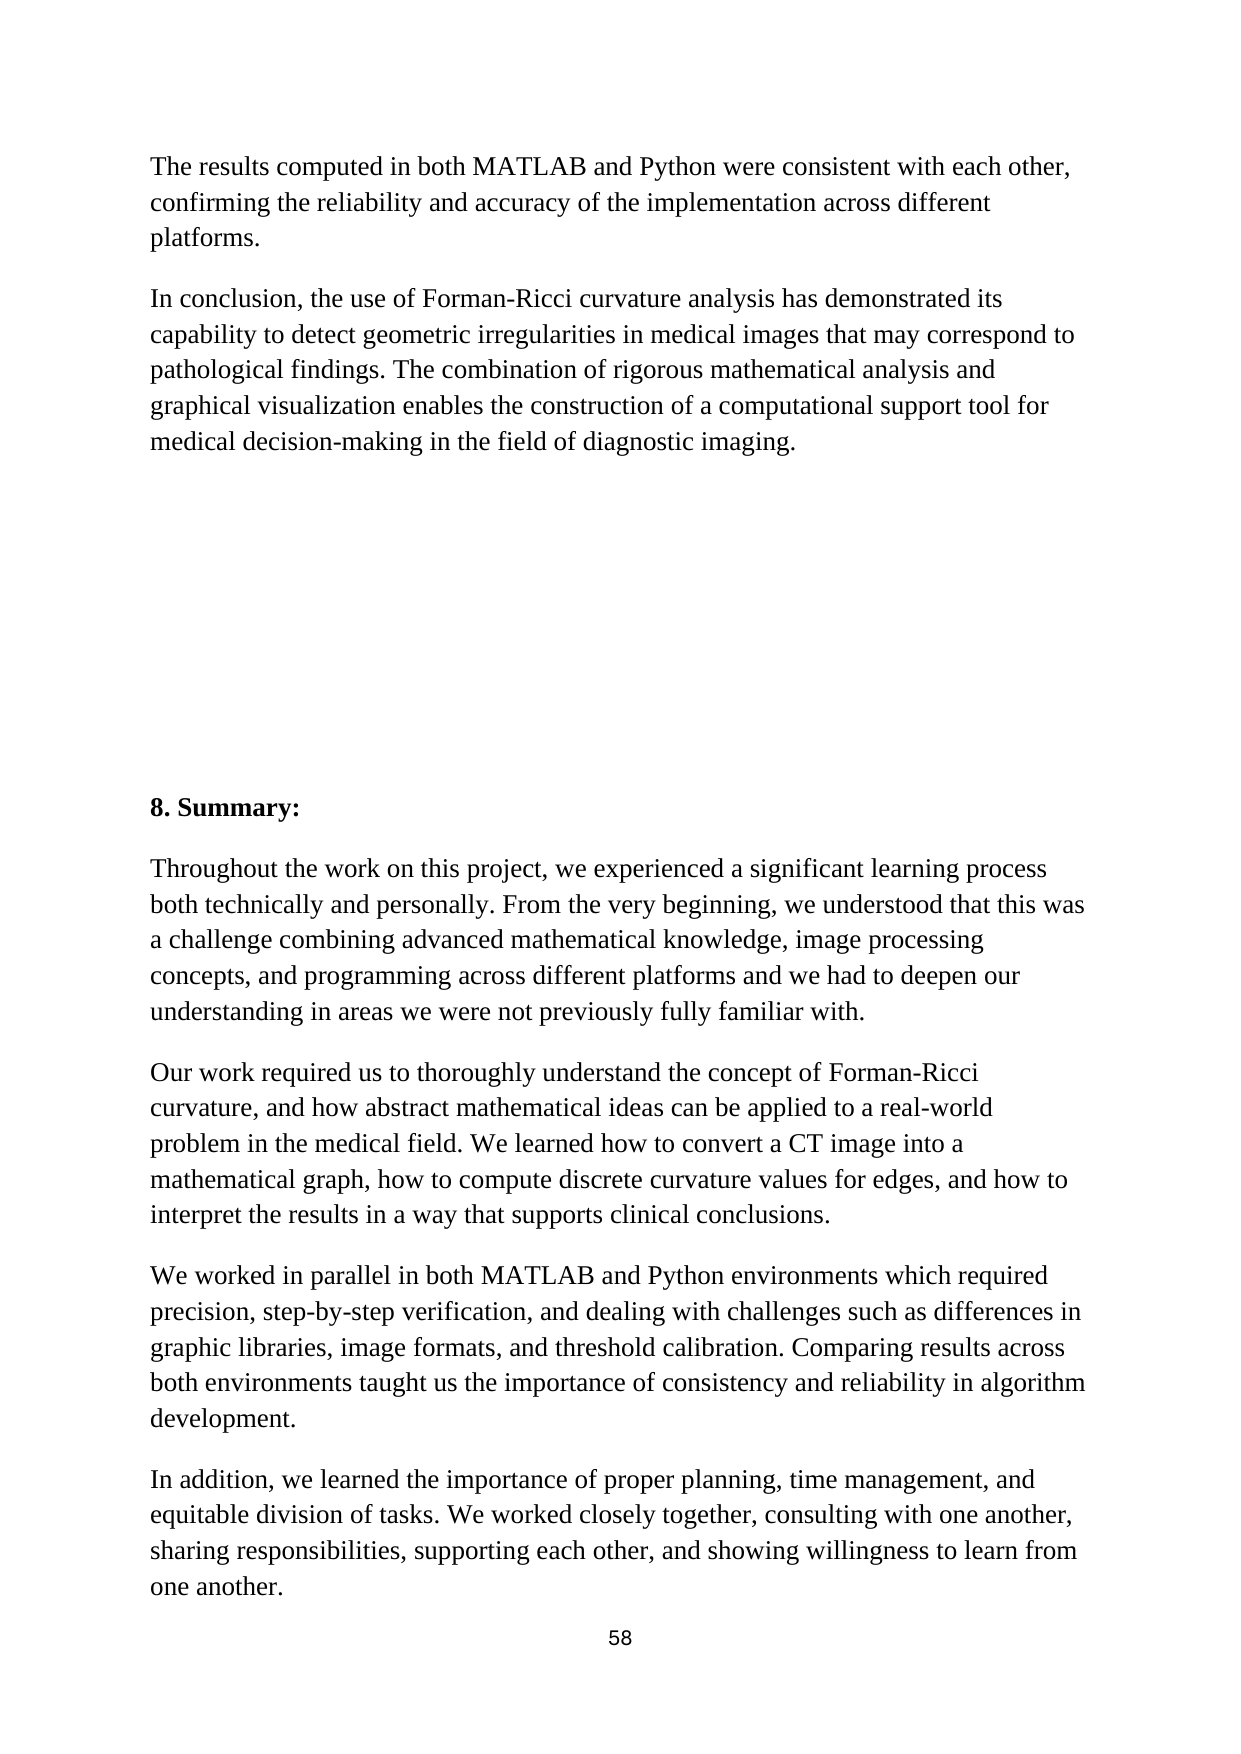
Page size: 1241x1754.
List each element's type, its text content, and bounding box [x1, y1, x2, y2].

text In conclusion, the use of Forman-Ricci curvature analysis has demonstrated its capability to detect geometric irregularities in medical images that may correspond to pathological findings. The combination of rigorous mathematical analysis and graphical visualization enables the construction of a computational support tool for medical decision-making in the field of diagnostic imaging. [150, 282, 1090, 456]
text Our work required us to thoroughly understand the concept of Forman-Ricci curvature, and how abstract mathematical ideas can be applied to a real-world problem in the medical field. We learned how to convert a CT image into a mathematical graph, how to compute discrete curvature values for edges, and how to interpret the results in a way that supports clinical conclusions. [150, 1056, 1090, 1230]
subtitle 8. Summary: [150, 791, 1090, 822]
text Throughout the work on this project, we experienced a significant learning process both technically and personally. From the very beginning, we understood that this was a challenge combining advanced mathematical knowledge, image processing concepts, and programming across different platforms and we had to deepen our understanding in areas we were not previously fully familiar with. [150, 852, 1090, 1026]
text The results computed in both MATLAB and Python were consistent with each other, confirming the reliability and accuracy of the implementation across different platforms. [150, 150, 1090, 253]
text We worked in parallel in both MATLAB and Python environments which required precision, step-by-step verification, and dealing with challenges such as differences in graphic libraries, image formats, and threshold calibration. Comparing results across both environments taught us the importance of consistency and reliability in algorithm development. [150, 1259, 1090, 1433]
text In addition, we learned the importance of proper planning, time management, and equitable division of tasks. We worked closely together, consulting with one another, sharing responsibilities, supporting each other, and showing willingness to learn from one another. [150, 1463, 1090, 1601]
